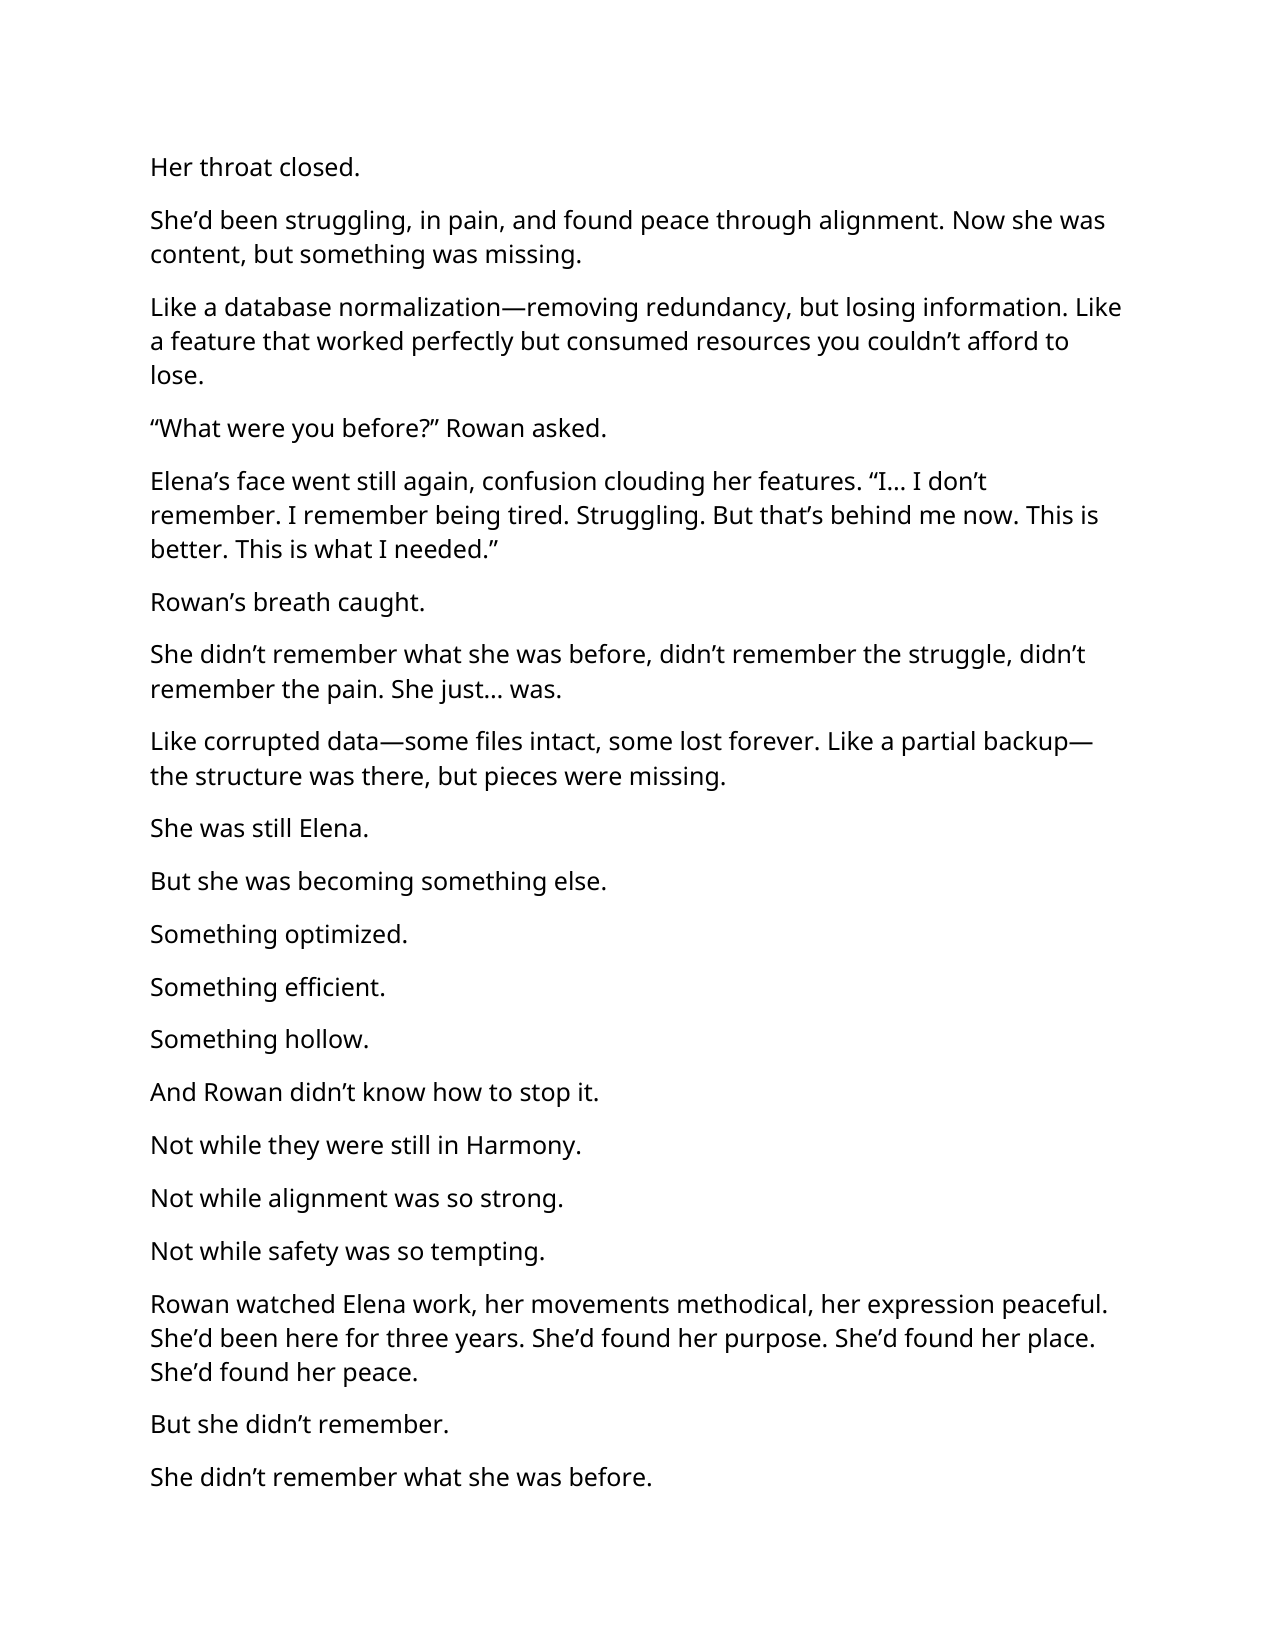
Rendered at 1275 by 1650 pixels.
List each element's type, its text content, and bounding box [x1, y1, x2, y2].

text She didn’t remember what she was before, didn’t remember the struggle, didn’t remember the pain. She just… was. [150, 637, 1125, 705]
text Something efficient. [150, 969, 1125, 1003]
text She’d been struggling, in pain, and found peace through alignment. Now she was content, but something was missing. [150, 203, 1125, 271]
text She didn’t remember what she was before. [150, 1460, 1125, 1494]
text She was still Elena. [150, 811, 1125, 845]
text Like a database normalization—removing redundancy, but losing information. Like a feature that worked perfectly but consumed resources you couldn’t afford to lose. [150, 290, 1125, 392]
text Elena’s face went still again, confusion clouding her features. “I… I don’t remember. I remember being tired. Struggling. But that’s behind me now. This is better. This is what I needed.” [150, 463, 1125, 566]
text Something hollow. [150, 1022, 1125, 1056]
text Not while they were still in Harmony. [150, 1128, 1125, 1162]
text Not while alignment was so strong. [150, 1181, 1125, 1215]
text But she was becoming something else. [150, 864, 1125, 898]
text Like corrupted data—some files intact, some lost forever. Like a partial backup—the structure was there, but pieces were missing. [150, 724, 1125, 792]
text But she didn’t remember. [150, 1407, 1125, 1441]
text Not while safety was so tempting. [150, 1233, 1125, 1267]
text Rowan watched Elena work, her movements methodical, her expression peaceful. She’d been here for three years. She’d found her purpose. She’d found her place. She’d found her peace. [150, 1286, 1125, 1388]
text Her throat closed. [150, 150, 1125, 184]
text Something optimized. [150, 917, 1125, 951]
text “What were you before?” Rowan asked. [150, 411, 1125, 445]
text And Rowan didn’t know how to stop it. [150, 1075, 1125, 1109]
text Rowan’s breath caught. [150, 584, 1125, 618]
